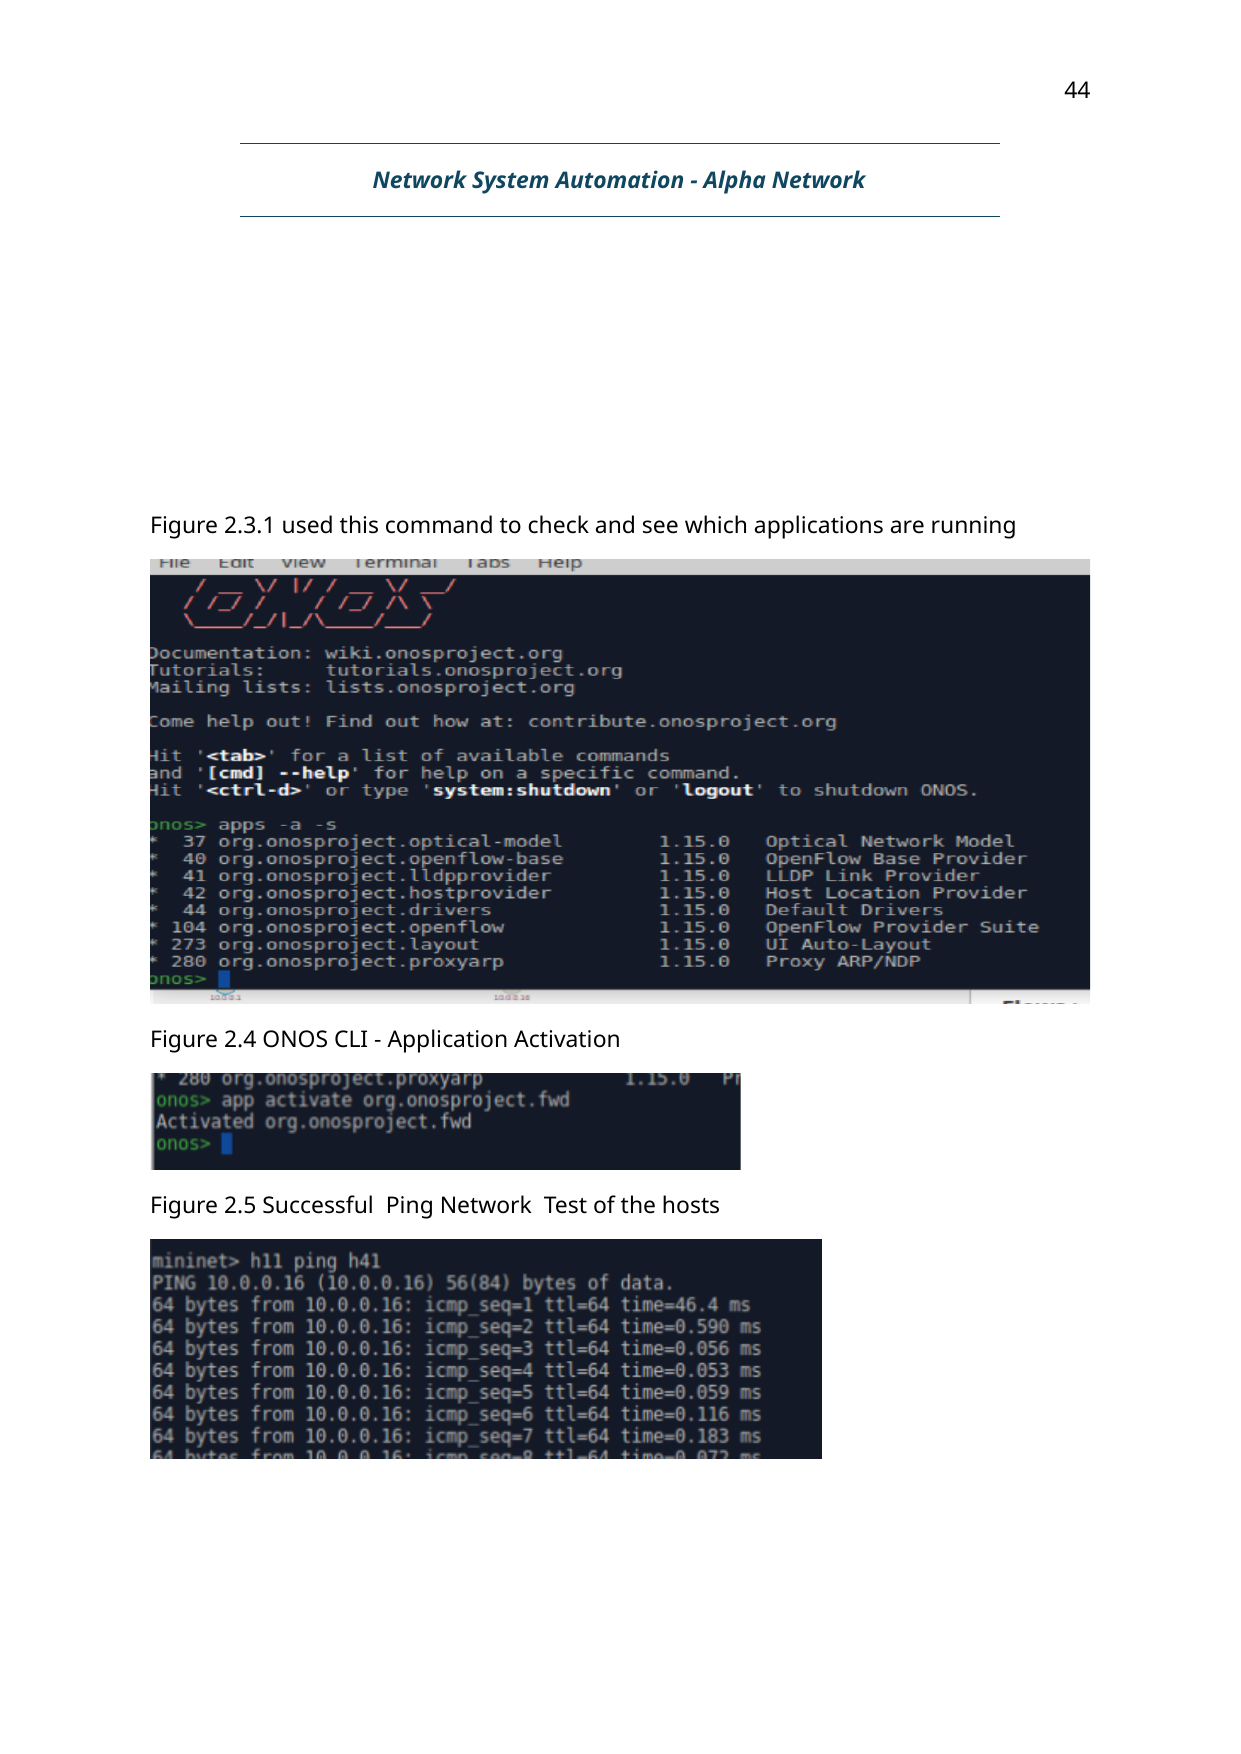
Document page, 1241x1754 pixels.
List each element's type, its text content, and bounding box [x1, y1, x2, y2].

text Figure 2.5 Successful Ping Network Test of the hosts [150, 1189, 1090, 1220]
picture [150, 1073, 741, 1170]
text Figure 2.4 ONOS CLI - Application Activation [150, 1023, 1090, 1054]
text Figure 2.3.1 used this command to check and see which applications are running [150, 509, 1090, 540]
picture [150, 559, 1091, 1004]
picture [150, 1239, 822, 1459]
